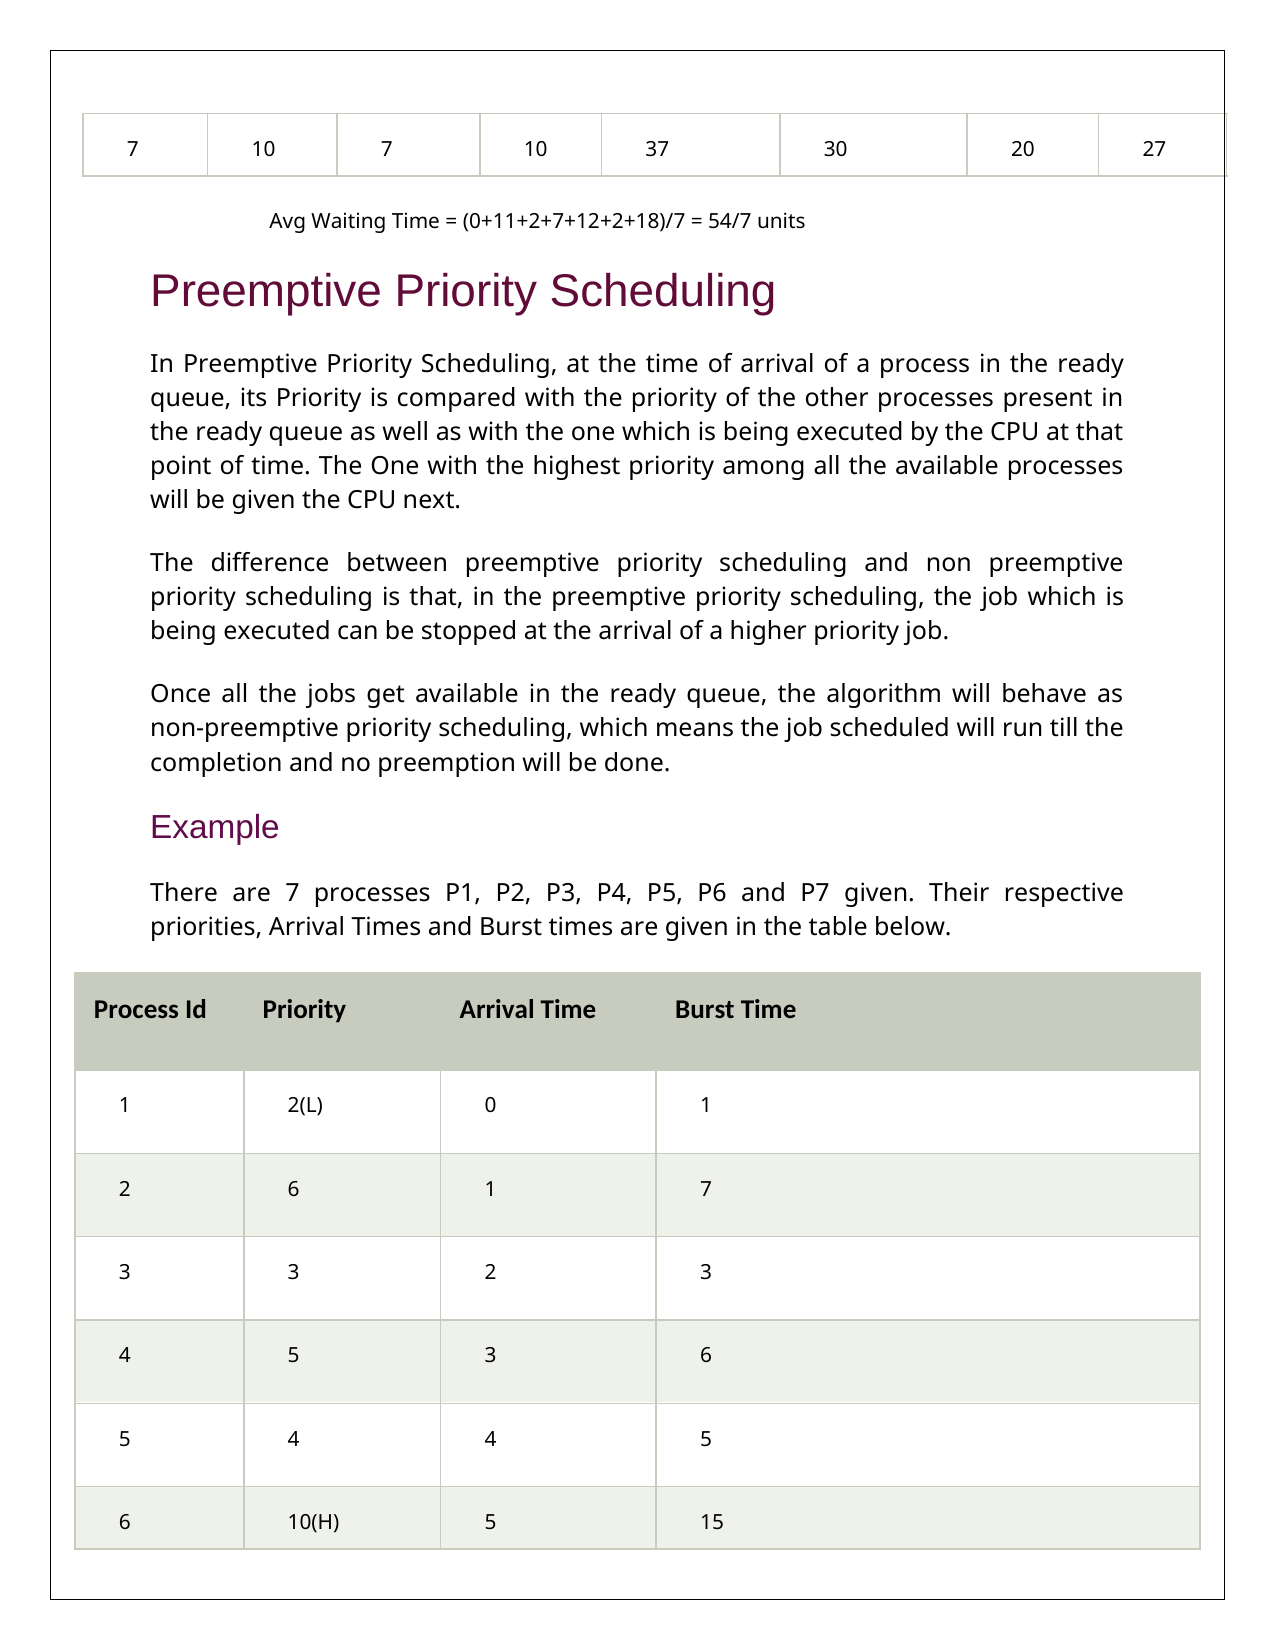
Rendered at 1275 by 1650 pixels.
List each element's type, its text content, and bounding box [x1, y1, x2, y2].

table_header Burst Time [656, 974, 1199, 1069]
text There are 7 processes P1, P2, P3, P4, P5, P6 and P7 given. Their respective priorities, Arrival Times and Burst times are given in the table below. [150, 875, 1125, 943]
table_cell 4 [441, 1404, 655, 1486]
table_cell 30 [781, 114, 966, 175]
table_cell 10 [481, 114, 601, 175]
table_cell 5 [441, 1487, 655, 1548]
table_cell 5 [245, 1321, 440, 1402]
table_cell 1 [657, 1071, 1199, 1152]
table_cell 7 [657, 1154, 1199, 1236]
table_cell 4 [76, 1321, 243, 1402]
text Once all the jobs get available in the ready queue, the algorithm will behave as non-preemptive priority scheduling, which means the job scheduled will run till the completion and no preemption will be done. [150, 676, 1125, 778]
table_cell 5 [76, 1404, 243, 1486]
table_cell 2 [441, 1237, 655, 1319]
table_cell 6 [657, 1321, 1199, 1402]
text Avg Waiting Time = (0+11+2+7+12+2+18)/7 = 54/7 units [150, 206, 1125, 234]
table_cell 10(H) [245, 1487, 440, 1548]
table_cell 3 [441, 1321, 655, 1402]
table_header Priority [244, 974, 441, 1069]
subtitle Example [150, 807, 1125, 846]
table_header Arrival Time [441, 974, 656, 1069]
table_header Process Id [76, 974, 244, 1069]
table_cell 15 [657, 1487, 1199, 1548]
table_cell 5 [657, 1404, 1199, 1486]
table_cell 1 [441, 1154, 655, 1236]
table_cell 6 [76, 1487, 243, 1548]
table_cell 4 [245, 1404, 440, 1486]
table_cell 6 [245, 1154, 440, 1236]
table_cell 3 [245, 1237, 440, 1319]
table_cell 1 [76, 1071, 243, 1152]
table_cell 3 [76, 1237, 243, 1319]
table_cell 0 [441, 1071, 655, 1152]
table_cell 7 [338, 114, 479, 175]
table_cell 7 [84, 114, 207, 175]
text The difference between preemptive priority scheduling and non preemptive priority scheduling is that, in the preemptive priority scheduling, the job which is being executed can be stopped at the arrival of a higher priority job. [150, 545, 1125, 647]
subtitle Preemptive Priority Scheduling [150, 263, 1125, 316]
table_cell 10 [208, 114, 336, 175]
table_cell 37 [602, 114, 779, 175]
table_cell 2(L) [245, 1071, 440, 1152]
table_cell 2 [76, 1154, 243, 1236]
text In Preemptive Priority Scheduling, at the time of arrival of a process in the ready queue, its Priority is compared with the priority of the other processes present in the ready queue as well as with the one which is being executed by the CPU at that point of time. The One with the highest priority among all the available processes will be given the CPU next. [150, 345, 1125, 516]
table_cell 20 [968, 114, 1098, 175]
table_cell 3 [657, 1237, 1199, 1319]
table_cell 27 [1099, 114, 1224, 175]
